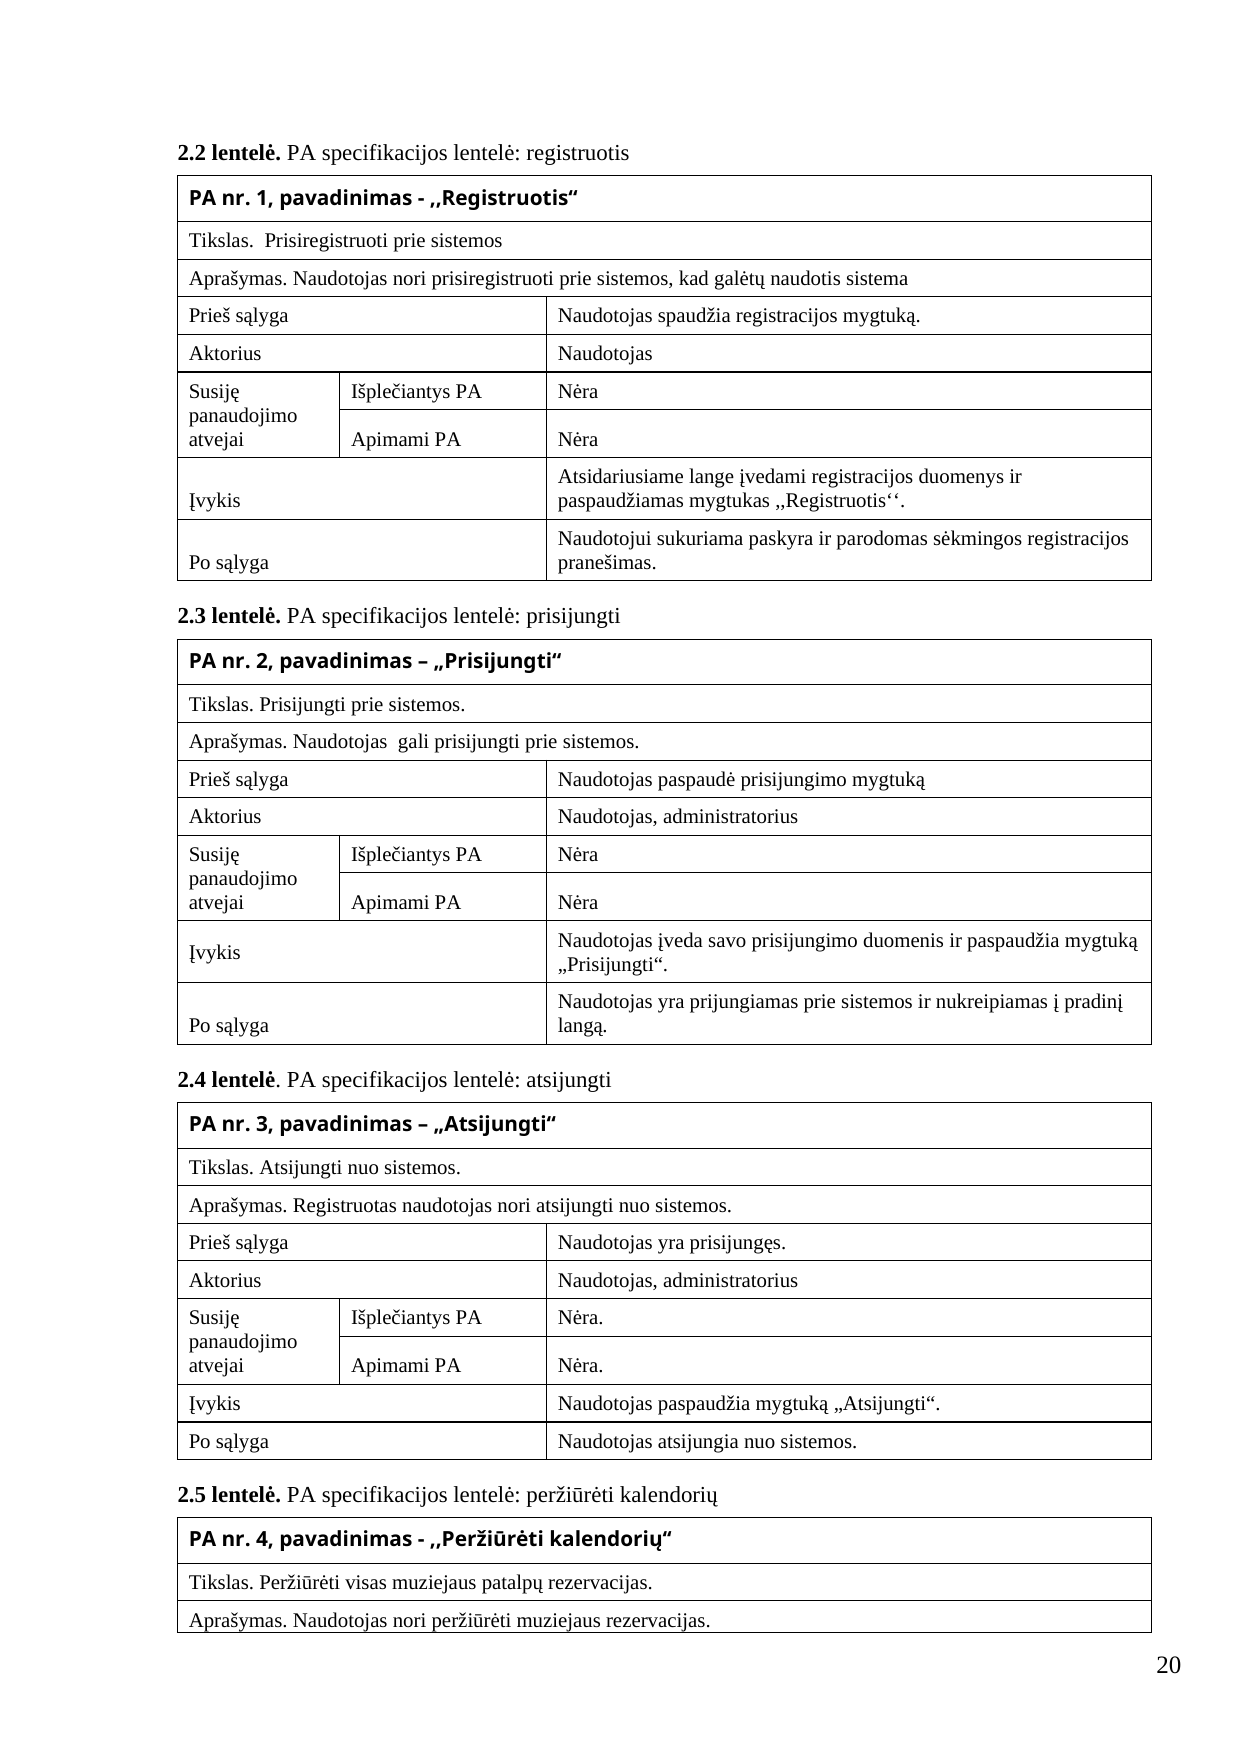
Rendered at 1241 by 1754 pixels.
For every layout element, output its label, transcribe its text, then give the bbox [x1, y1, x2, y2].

table_cell Aktorius [178, 798, 546, 835]
table_cell Nėra [547, 373, 1151, 409]
table_header PA nr. 2, pavadinimas – „Prisijungti“ [178, 640, 1151, 684]
table_cell Įvykis [178, 921, 546, 982]
table_cell Apimami PA [340, 1337, 546, 1384]
table_header PA nr. 1, pavadinimas - ,,Registruotis‘‘ [178, 176, 1151, 221]
table_cell Įvykis [178, 1385, 546, 1421]
table_cell Išplečiantys PA [340, 373, 546, 409]
table_cell Prieš sąlyga [178, 1224, 546, 1260]
table_cell Apimami PA [340, 410, 546, 457]
table_cell Naudotojas, administratorius [547, 1261, 1151, 1298]
table_cell Tikslas. Prisijungti prie sistemos. [178, 685, 1151, 722]
table_cell Naudotojas yra prisijungęs. [547, 1224, 1151, 1260]
table_cell Naudotojas paspaudžia mygtuką „Atsijungti“. [547, 1385, 1151, 1421]
table_cell Išplečiantys PA [340, 1299, 546, 1336]
table_cell Naudotojas [547, 335, 1151, 371]
table_header PA nr. 4, pavadinimas - ,,Peržiūrėti kalendorių‘‘ [178, 1518, 1151, 1563]
table_cell Nėra [547, 836, 1151, 872]
table_cell Tikslas. Atsijungti nuo sistemos. [178, 1149, 1151, 1185]
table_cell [178, 1601, 1151, 1632]
table_cell Naudotojas spaudžia registracijos mygtuką. [547, 297, 1151, 334]
table_header PA nr. 3, pavadinimas – „Atsijungti“ [178, 1103, 1151, 1148]
table_cell Naudotojas įveda savo prisijungimo duomenis ir paspaudžia mygtuką „Prisijungti“. [547, 921, 1151, 982]
table_cell Aprašymas. Naudotojas nori prisiregistruoti prie sistemos, kad galėtų naudotis sistema [178, 260, 1151, 296]
table_cell Susiję panaudojimo atvejai [178, 373, 339, 457]
table_cell Aprašymas. Registruotas naudotojas nori atsijungti nuo sistemos. [178, 1186, 1151, 1223]
table_cell Tikslas. Peržiūrėti visas muziejaus patalpų rezervacijas. [178, 1564, 1151, 1600]
table_cell Naudotojas paspaudė prisijungimo mygtuką [547, 761, 1151, 797]
table_cell Prieš sąlyga [178, 761, 546, 797]
table_cell Nėra. [547, 1337, 1151, 1384]
table_cell Įvykis [178, 458, 546, 519]
table_cell Nėra. [547, 1299, 1151, 1336]
table_cell Nėra [547, 873, 1151, 920]
table_cell Susiję panaudojimo atvejai [178, 1299, 339, 1384]
table_cell Prieš sąlyga [178, 297, 546, 334]
table_cell Po sąlyga [178, 1423, 546, 1459]
table_cell Apimami PA [340, 873, 546, 920]
table_cell Po sąlyga [178, 983, 546, 1044]
table_cell Naudotojas yra prijungiamas prie sistemos ir nukreipiamas į pradinį langą. [547, 983, 1151, 1044]
table_cell Aktorius [178, 1261, 546, 1298]
table_cell Nėra [547, 410, 1151, 457]
table_cell Naudotojui sukuriama paskyra ir parodomas sėkmingos registracijos pranešimas. [547, 520, 1151, 580]
table_cell Susiję panaudojimo atvejai [178, 836, 339, 920]
table_cell Išplečiantys PA [340, 836, 546, 872]
table_cell Aprašymas. Naudotojas gali prisijungti prie sistemos. [178, 723, 1151, 759]
table_cell Tikslas. Prisiregistruoti prie sistemos [178, 222, 1151, 258]
table_cell Atsidariusiame lange įvedami registracijos duomenys ir paspaudžiamas mygtukas ,,Registruotis‘‘. [547, 458, 1151, 519]
table_cell Naudotojas atsijungia nuo sistemos. [547, 1423, 1151, 1459]
table_cell Naudotojas, administratorius [547, 798, 1151, 835]
table_cell Po sąlyga [178, 520, 546, 580]
table_cell Aktorius [178, 335, 546, 371]
